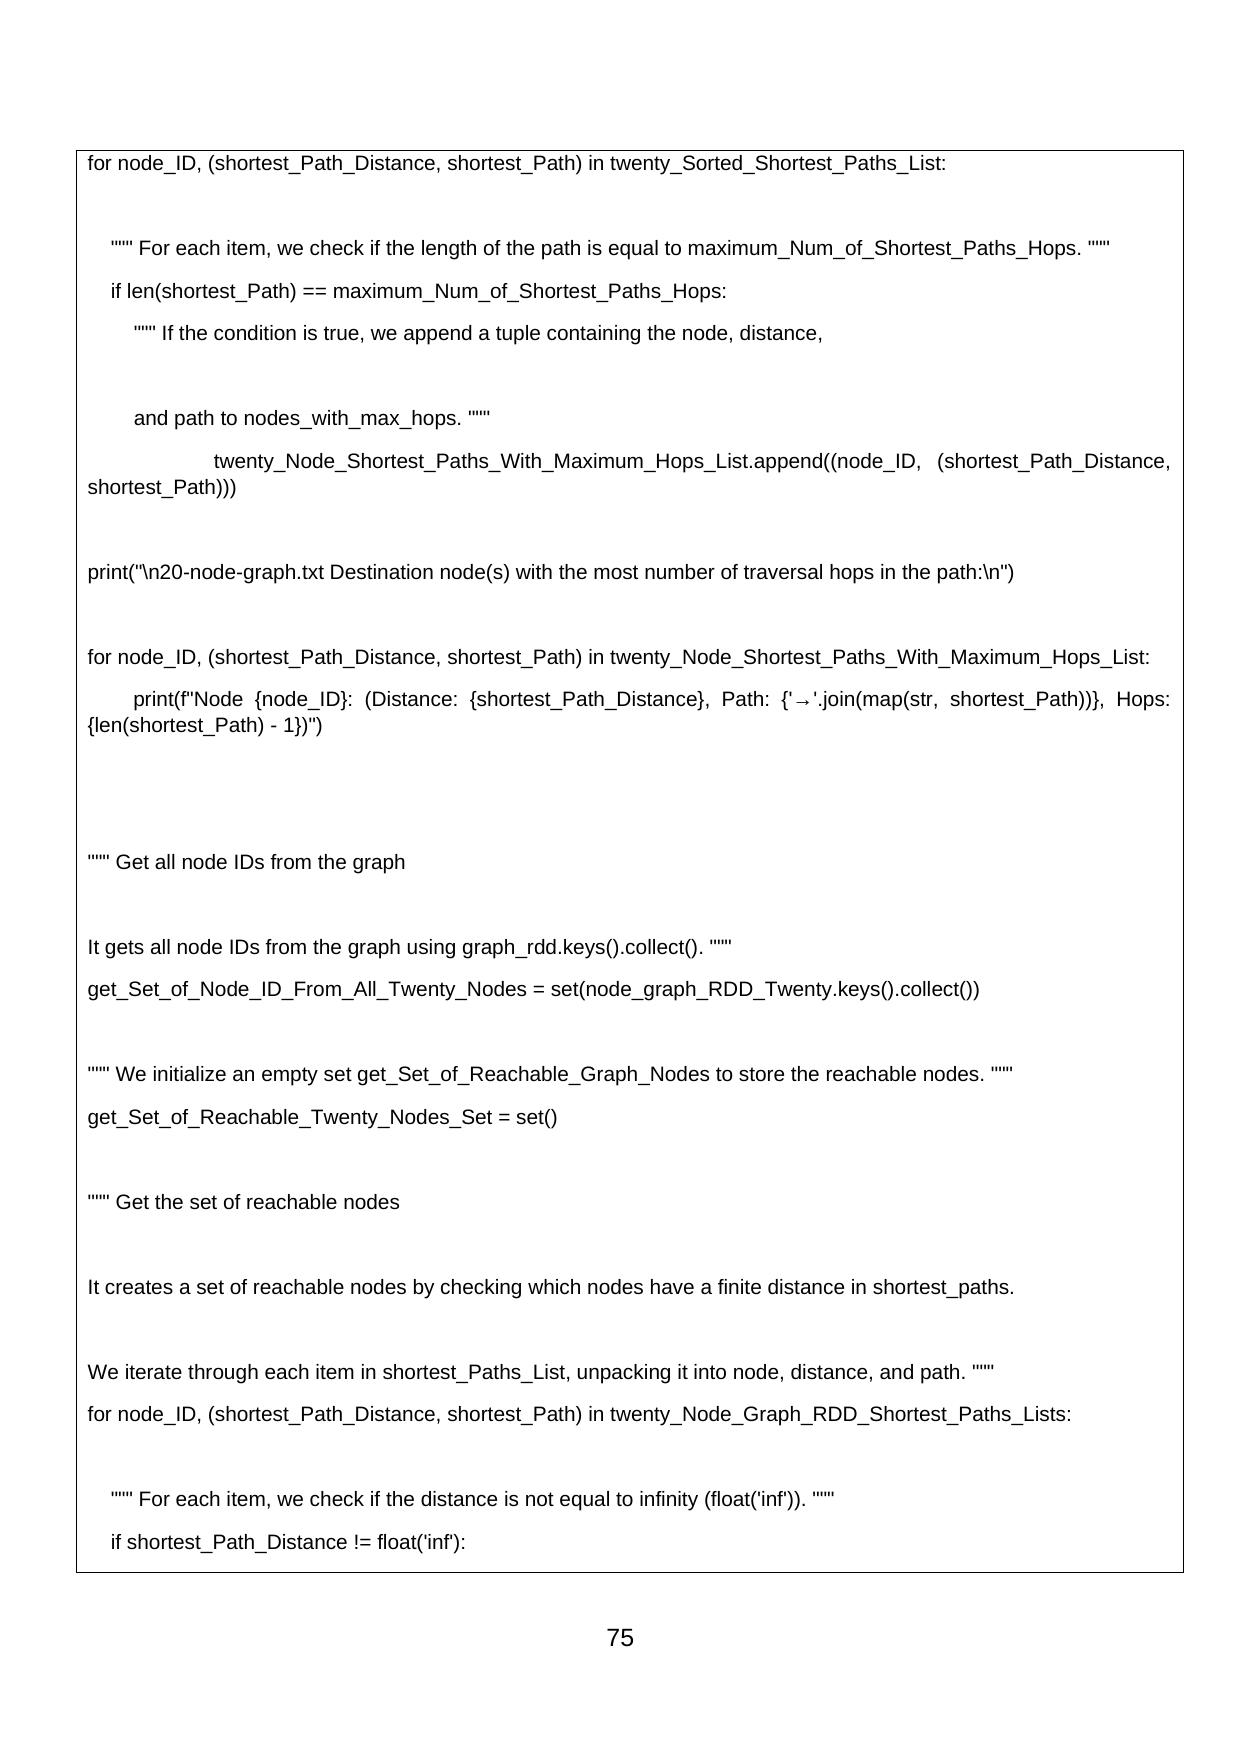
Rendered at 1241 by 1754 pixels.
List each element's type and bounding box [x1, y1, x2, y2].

table_header [77, 151, 1183, 1572]
